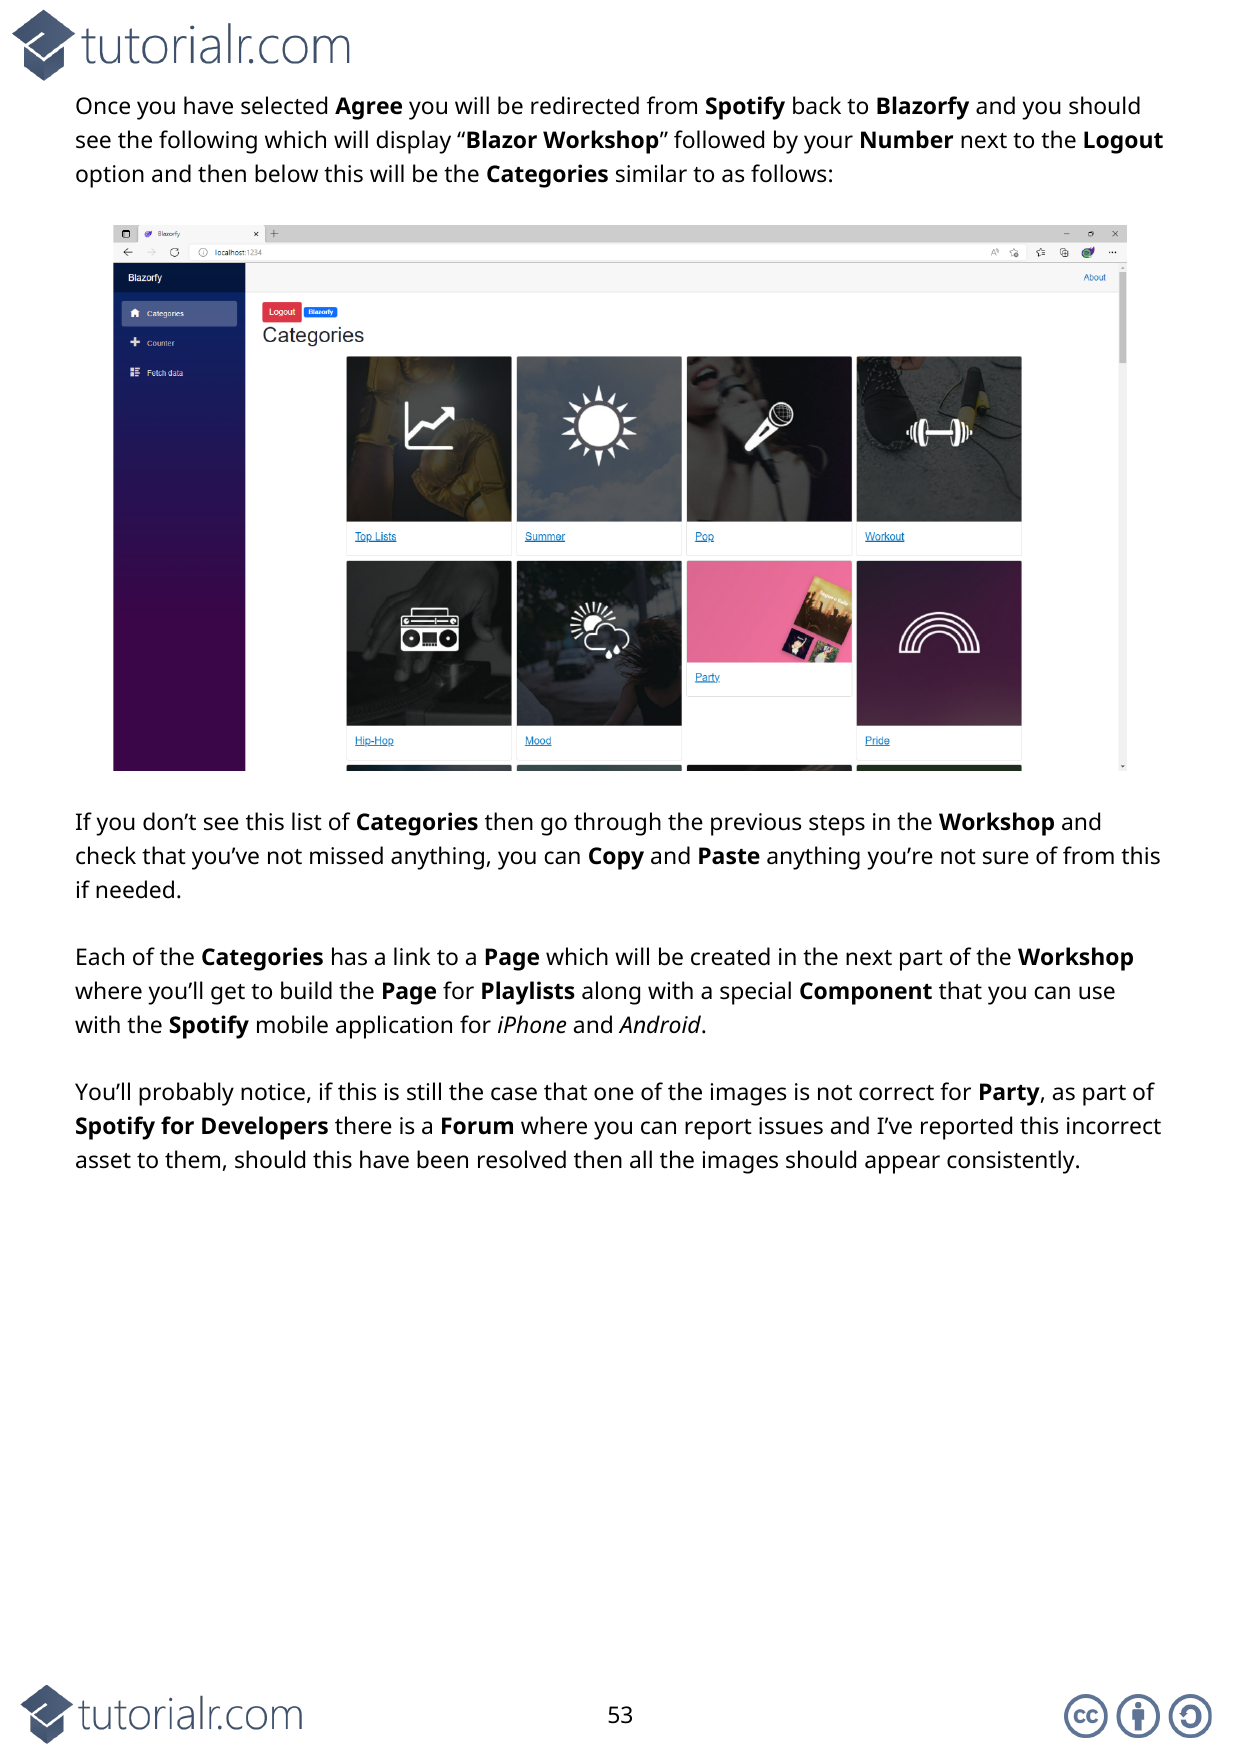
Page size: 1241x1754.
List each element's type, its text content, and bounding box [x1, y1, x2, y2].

picture [17, 1685, 313, 1744]
text Once you have selected Agree you will be redirected from Spotify back to Blazorfy and you should see the following which will display “Blazor Workshop” followed by your Number next to the Logout option and then below this will be the Categories similar to as follows: [75, 90, 1165, 189]
picture [113, 225, 1127, 771]
picture [1064, 1694, 1212, 1738]
picture [8, 9, 363, 81]
text If you don’t see this list of Categories then go through the previous steps in the Workshop and check that you’ve not missed anything, you can Copy and Paste anything you’re not sure of from this if needed. [75, 806, 1165, 905]
text You’ll probably notice, if this is still the case that one of the images is not correct for Party, as part of Spotify for Developers there is a Forum where you can report issues and I’ve reported this incorrect asset to them, should this have been resolved then all the images should appear consistently. [75, 1076, 1165, 1175]
text Each of the Categories has a link to a Page which will be created in the next part of the Workshop where you’ll get to build the Page for Playlists along with a special Component that you can use with the Spotify mobile application for iPhone and Android. [75, 941, 1165, 1040]
